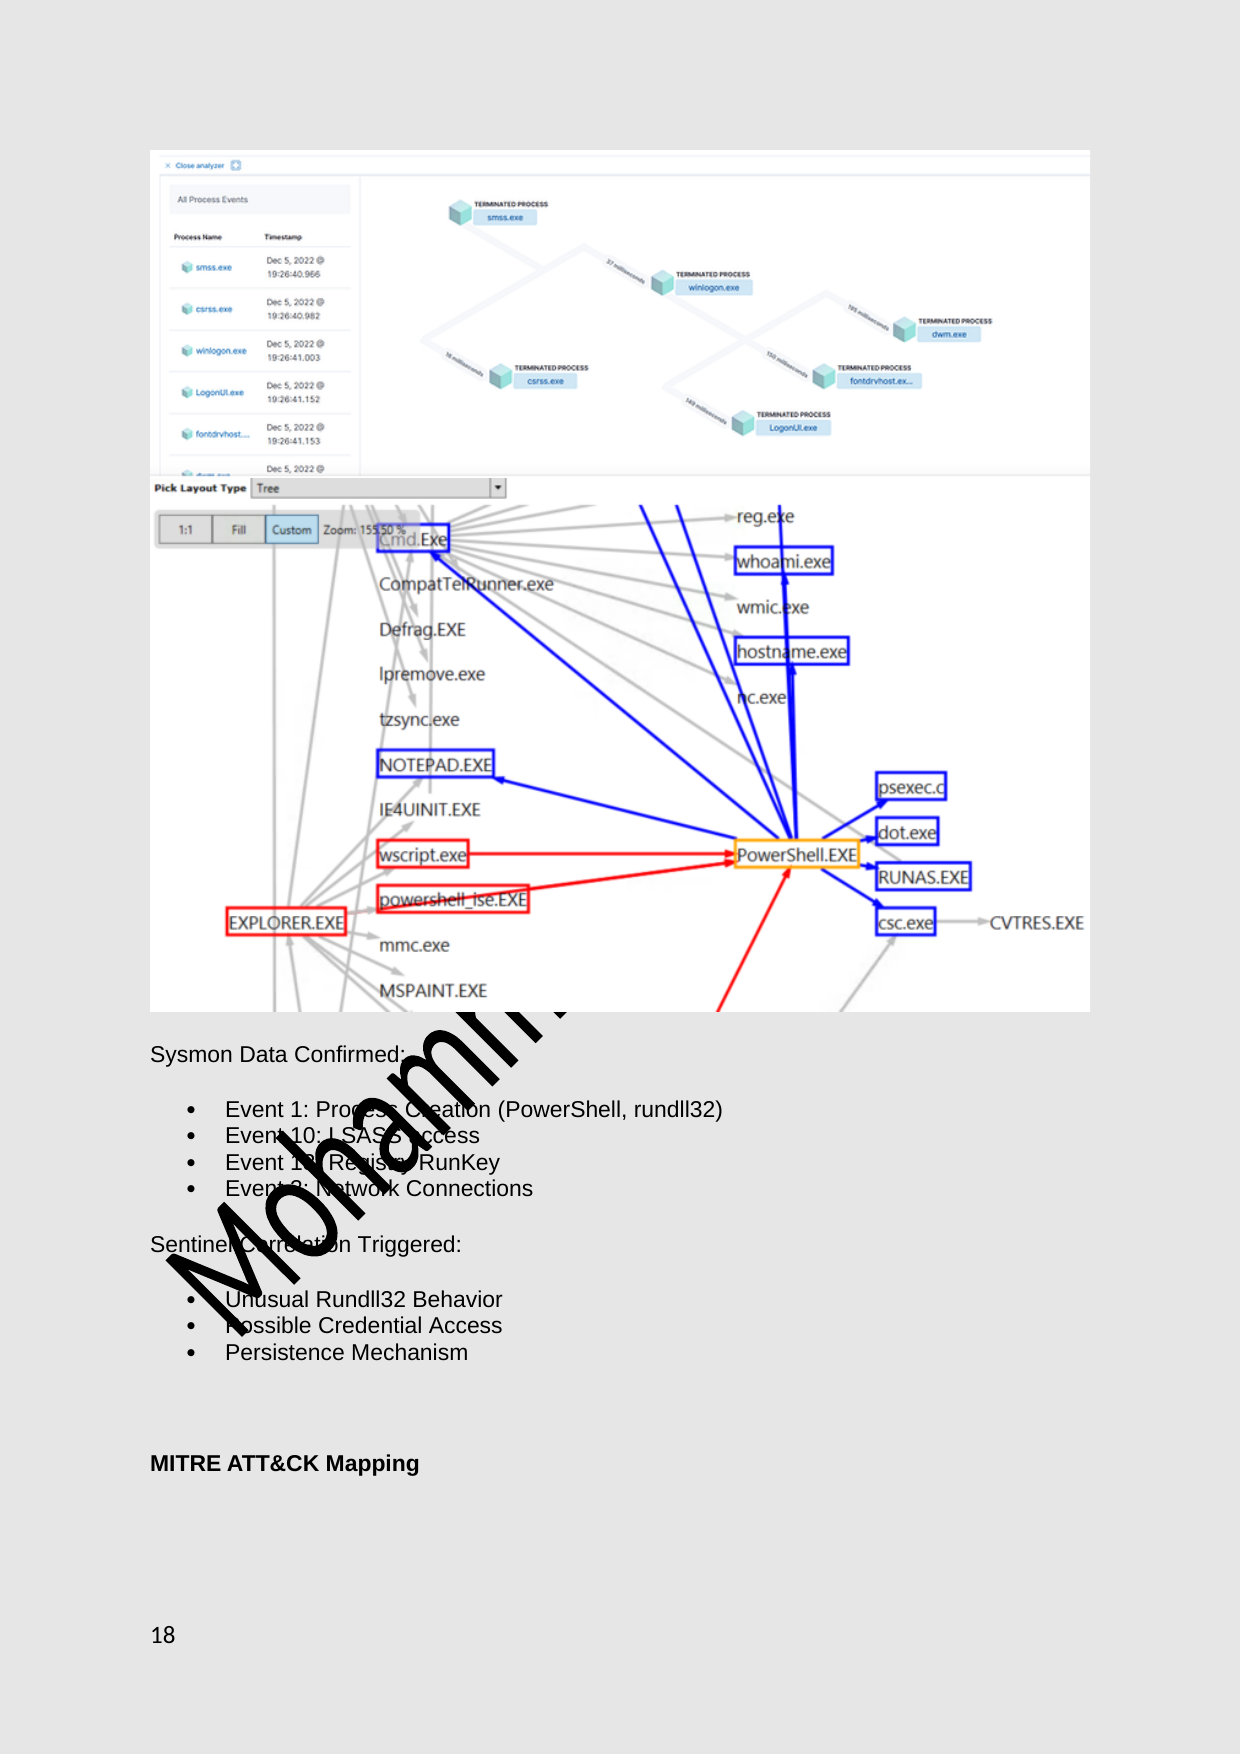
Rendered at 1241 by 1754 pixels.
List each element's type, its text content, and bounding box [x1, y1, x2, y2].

text Sysmon Data Confirmed: [150, 1041, 1090, 1067]
text Sentinel Correlation Triggered: [150, 1231, 1090, 1257]
list Unusual Rundll32 Behavior [187, 1286, 1090, 1312]
list Persistence Mechanism [187, 1339, 1090, 1365]
text MITRE ATT&CK Mapping [150, 1450, 1090, 1476]
list Event 1: Process Creation (PowerShell, rundll32) [187, 1096, 1090, 1122]
picture [150, 150, 1091, 1012]
list Event 10: LSASS access [187, 1122, 1090, 1149]
list Event 3: Network Connections [187, 1175, 1090, 1201]
list Event 13: Registry RunKey [187, 1149, 1090, 1175]
list Possible Credential Access [187, 1312, 1090, 1339]
